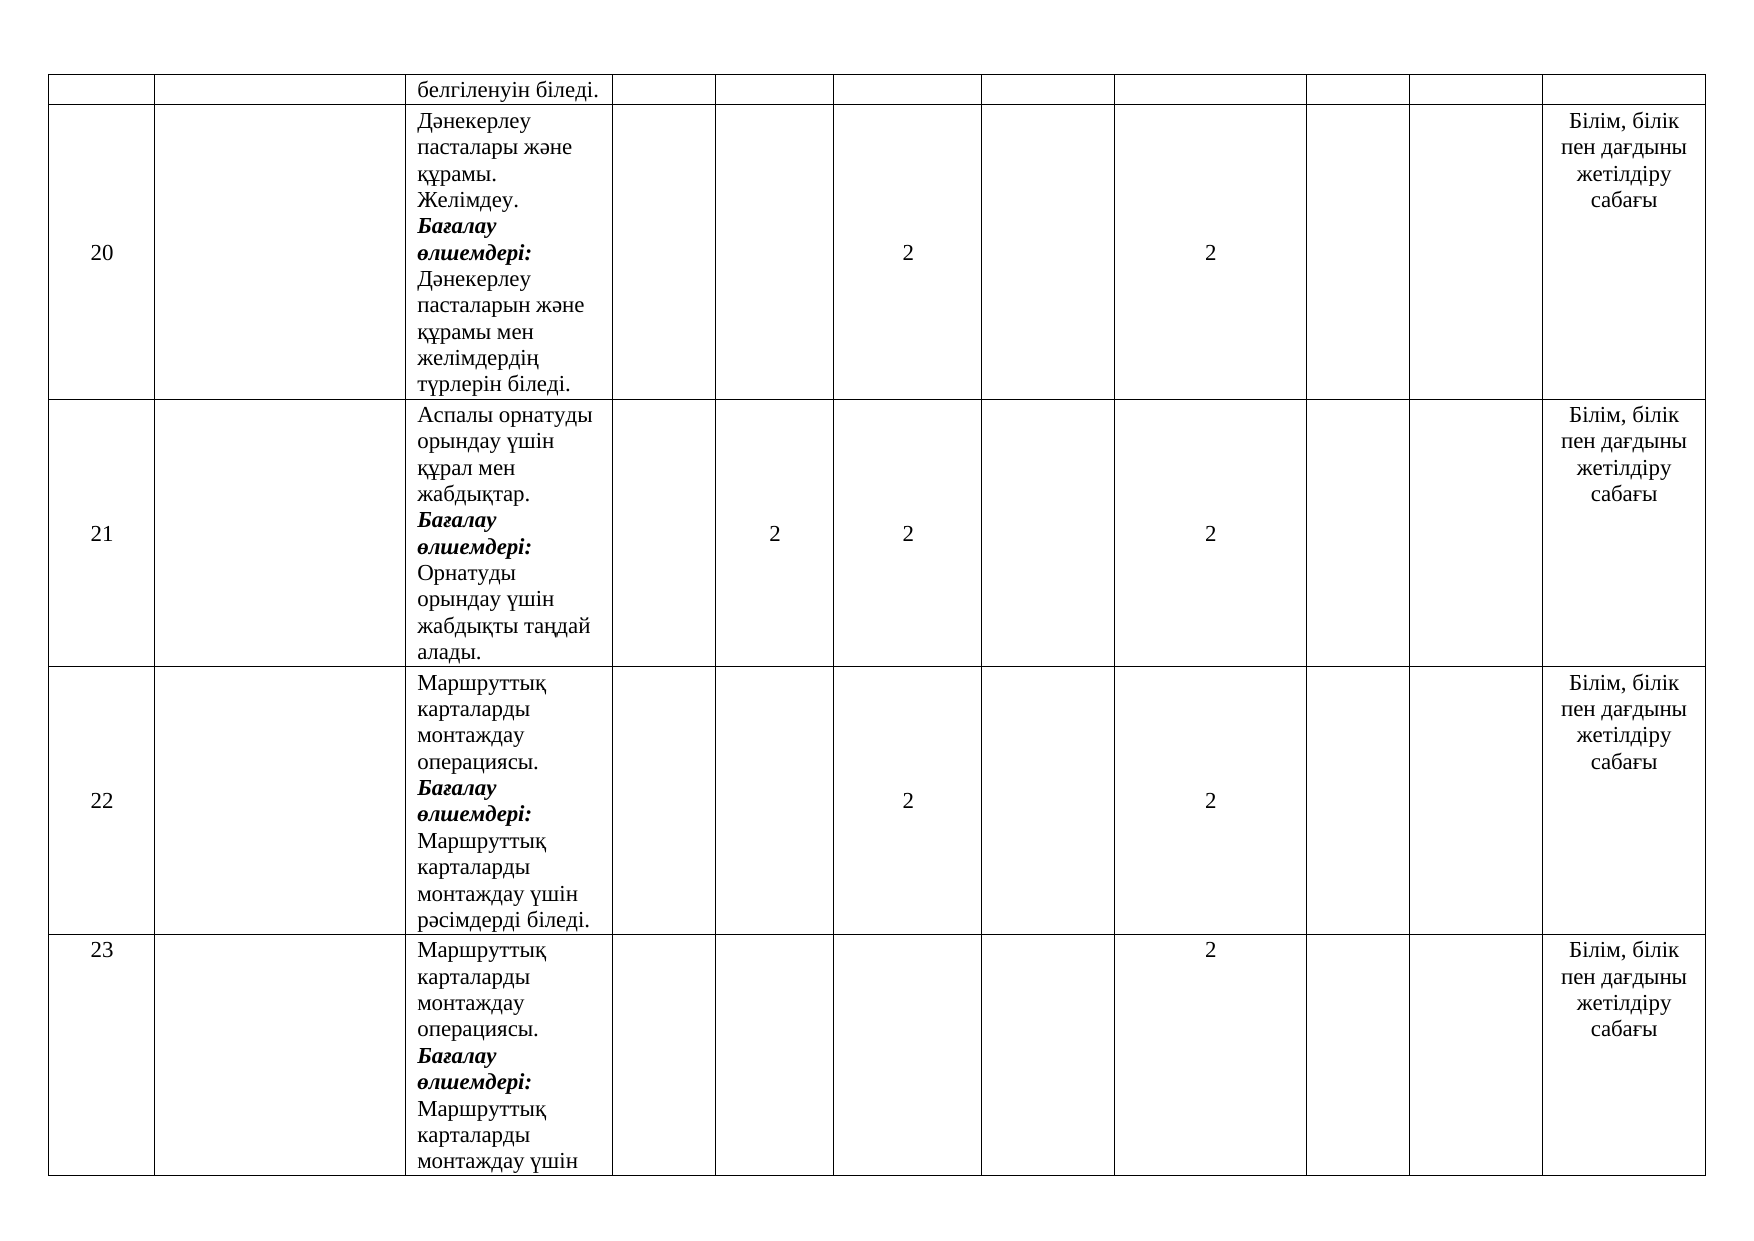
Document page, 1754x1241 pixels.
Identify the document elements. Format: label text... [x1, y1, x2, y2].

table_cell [406, 935, 612, 1175]
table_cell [406, 75, 612, 104]
table_cell 19 [49, 75, 154, 104]
table_cell [1307, 667, 1409, 934]
table_cell [716, 667, 833, 934]
table_cell [155, 667, 405, 934]
table_cell [834, 935, 981, 1175]
table_cell 21 [49, 400, 154, 666]
table_cell [155, 105, 405, 398]
table_cell [613, 667, 715, 934]
table_cell 2 [1115, 75, 1306, 104]
table_cell 2 [1115, 935, 1306, 1175]
table_cell [155, 935, 405, 1175]
table_cell 2 [834, 400, 981, 666]
table_cell [1410, 935, 1542, 1175]
table_cell [1410, 400, 1542, 666]
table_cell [1543, 935, 1705, 1175]
table_cell 2 [716, 400, 833, 666]
table_cell [716, 935, 833, 1175]
table_cell Маршруттық карталарды монтаждау операциясы. Бағалау өлшемдері: Маршруттық карталарды монтаждау үшін рәсімдерді біледі. [406, 667, 612, 934]
table_cell [1307, 400, 1409, 666]
table_cell [982, 400, 1114, 666]
table_cell 2 [834, 105, 981, 398]
table_cell [1307, 105, 1409, 398]
table_cell [155, 400, 405, 666]
table_cell [613, 935, 715, 1175]
table_cell [613, 400, 715, 666]
table_cell 2 [1115, 105, 1306, 398]
table_cell [982, 935, 1114, 1175]
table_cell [1543, 105, 1705, 398]
table_cell 2 [834, 667, 981, 934]
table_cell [1543, 75, 1705, 104]
table_cell [982, 667, 1114, 934]
table_cell [982, 105, 1114, 398]
table_cell [716, 105, 833, 398]
table_cell 22 [49, 667, 154, 934]
table_cell 23 [49, 935, 154, 1175]
table_cell [1410, 75, 1542, 104]
table_cell 2 [1115, 400, 1306, 666]
table_cell [155, 75, 405, 104]
table_cell Дәнекерлеу пасталары және құрамы. Желімдеу. Бағалау өлшемдері: Дәнекерлеу пасталарын және құрамы мен желімдердің түрлерін біледі. [406, 105, 612, 398]
table_cell 20 [49, 105, 154, 398]
table_cell [613, 75, 715, 104]
table_cell [716, 75, 833, 104]
table_cell [1307, 75, 1409, 104]
table_cell [613, 105, 715, 398]
table_cell Аспалы орнатуды орындау үшін құрал мен жабдықтар. Бағалау өлшемдері: Орнатуды орындау үшін жабдықты таңдай алады. [406, 400, 612, 666]
table_cell 2 [834, 75, 981, 104]
table_cell 2 [1115, 667, 1306, 934]
table_cell [982, 75, 1114, 104]
table_cell [1410, 667, 1542, 934]
table_cell [1410, 105, 1542, 398]
table_cell Білім, білік пен дағдыны жетілдіру сабағы [1543, 667, 1705, 934]
table_cell Білім, білік пен дағдыны жетілдіру сабағы [1543, 400, 1705, 666]
table_cell [1307, 935, 1409, 1175]
